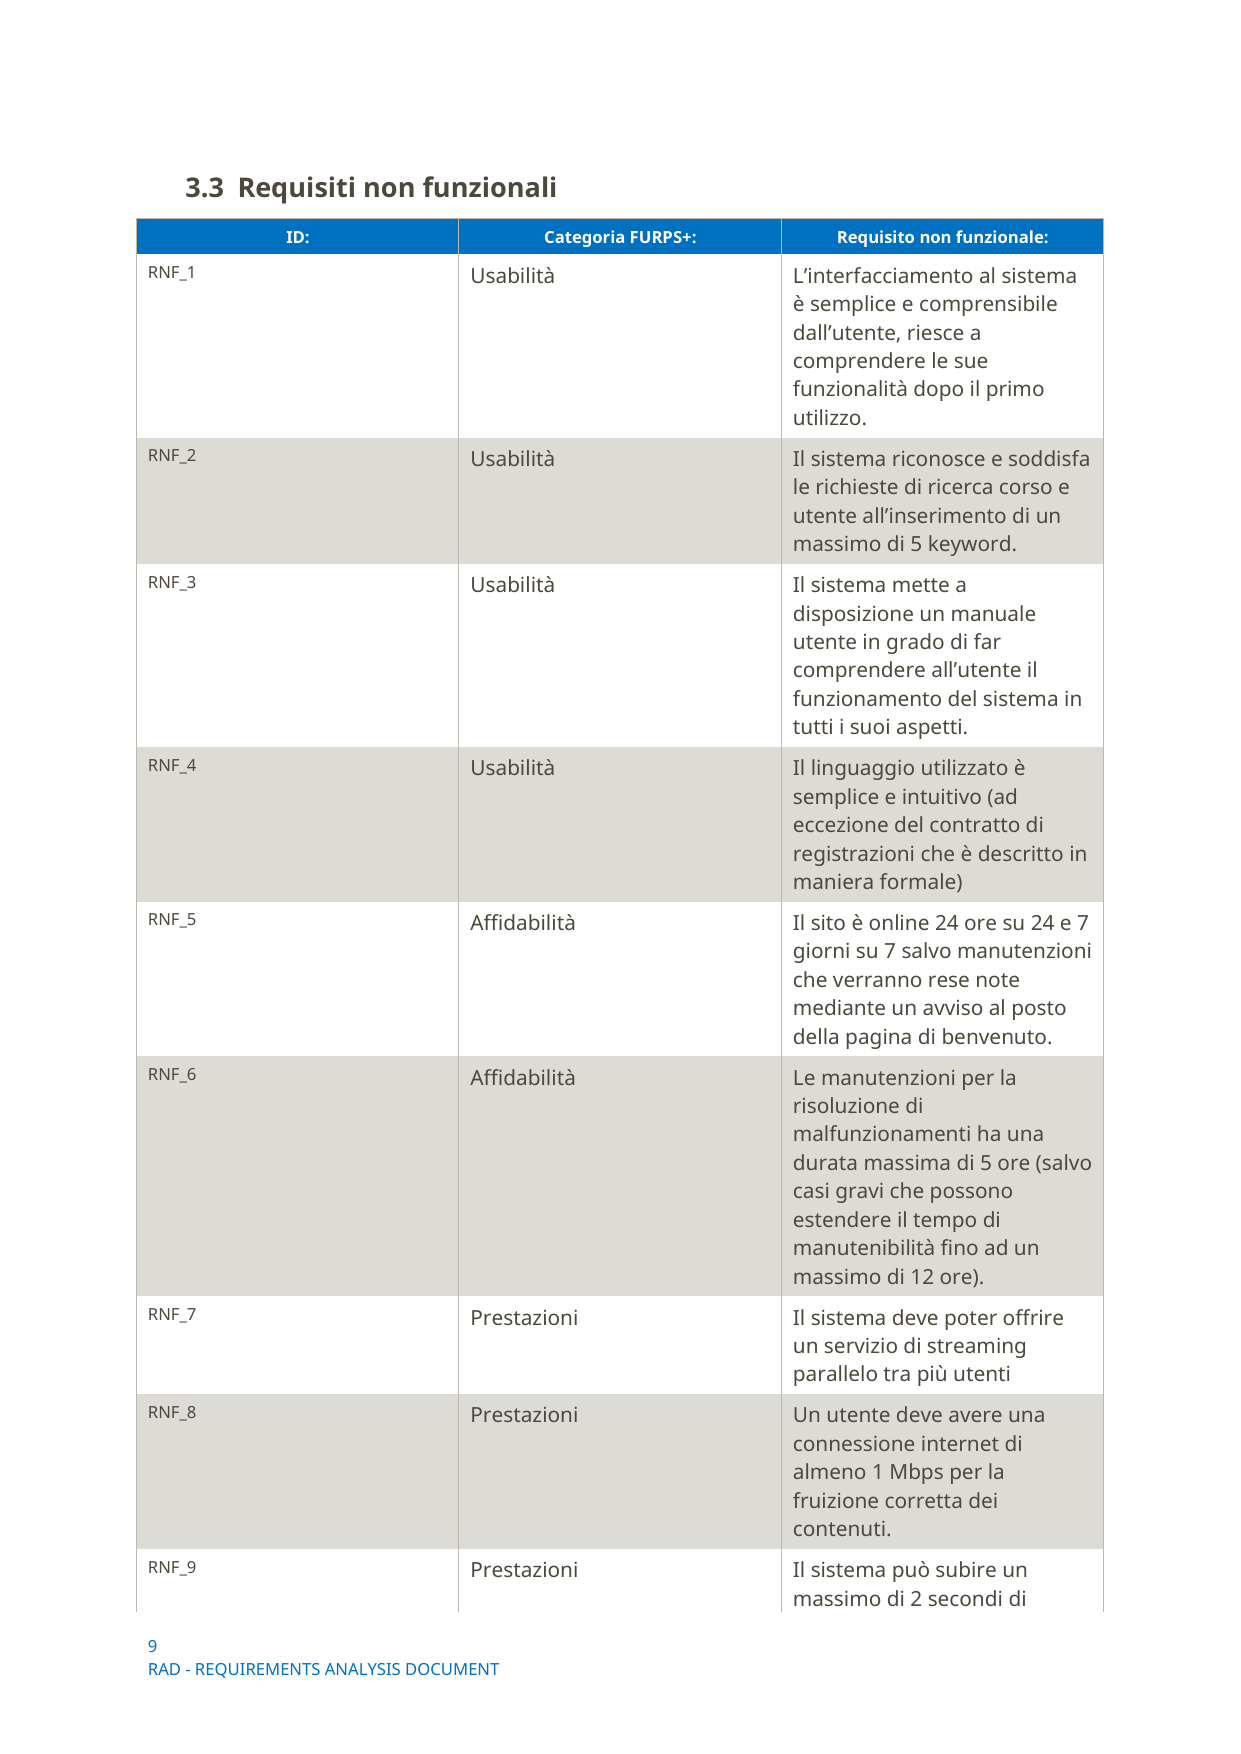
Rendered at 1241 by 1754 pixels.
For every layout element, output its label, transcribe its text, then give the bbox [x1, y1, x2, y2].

table_cell RNF_4 [137, 747, 458, 902]
table_cell Usabilità [459, 255, 781, 438]
table_cell RNF_2 [137, 438, 458, 564]
table_cell Prestazioni [459, 1394, 781, 1549]
table_cell Affidabilità [459, 1056, 781, 1296]
table_cell Il sistema mette a disposizione un manuale utente in grado di far comprendere all’utente il funzionamento del sistema in tutti i suoi aspetti. [782, 564, 1103, 747]
table_cell RNF_8 [137, 1394, 458, 1549]
table_cell Prestazioni [459, 1549, 781, 1612]
table_cell Usabilità [459, 438, 781, 564]
table_cell Affidabilità [459, 902, 781, 1056]
table_cell Un utente deve avere una connessione internet di almeno 1 Mbps per la fruizione corretta dei contenuti. [782, 1394, 1103, 1549]
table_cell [782, 1549, 1103, 1612]
table_cell Il sito è online 24 ore su 24 e 7 giorni su 7 salvo manutenzioni che verranno rese note mediante un avviso al posto della pagina di benvenuto. [782, 902, 1103, 1056]
table_cell RNF_3 [137, 564, 458, 747]
table_cell L’interfacciamento al sistema è semplice e comprensibile dall’utente, riesce a comprendere le sue funzionalità dopo il primo utilizzo. [782, 255, 1103, 438]
table_cell Usabilità [459, 747, 781, 902]
table_cell Il sistema riconosce e soddisfa le richieste di ricerca corso e utente all’inserimento di un massimo di 5 keyword. [782, 438, 1103, 564]
subtitle Requisiti non funzionali [185, 169, 1092, 206]
table_cell RNF_7 [137, 1296, 458, 1394]
table_cell Usabilità [459, 564, 781, 747]
table_header ID: [137, 219, 458, 254]
table_cell Il sistema deve poter offrire un servizio di streaming parallelo tra più utenti [782, 1296, 1103, 1394]
table_cell RNF_1 [137, 255, 458, 438]
table_header Requisito non funzionale: [782, 219, 1103, 254]
table_cell Prestazioni [459, 1296, 781, 1394]
table_cell RNF_9 [137, 1549, 458, 1612]
table_cell RNF_6 [137, 1056, 458, 1296]
table_cell Le manutenzioni per la risoluzione di malfunzionamenti ha una durata massima di 5 ore (salvo casi gravi che possono estendere il tempo di manutenibilità fino ad un massimo di 12 ore). [782, 1056, 1103, 1296]
table_cell RNF_5 [137, 902, 458, 1056]
table_cell Il linguaggio utilizzato è semplice e intuitivo (ad eccezione del contratto di registrazioni che è descritto in maniera formale) [782, 747, 1103, 902]
table_header Categoria FURPS+: [459, 219, 781, 254]
